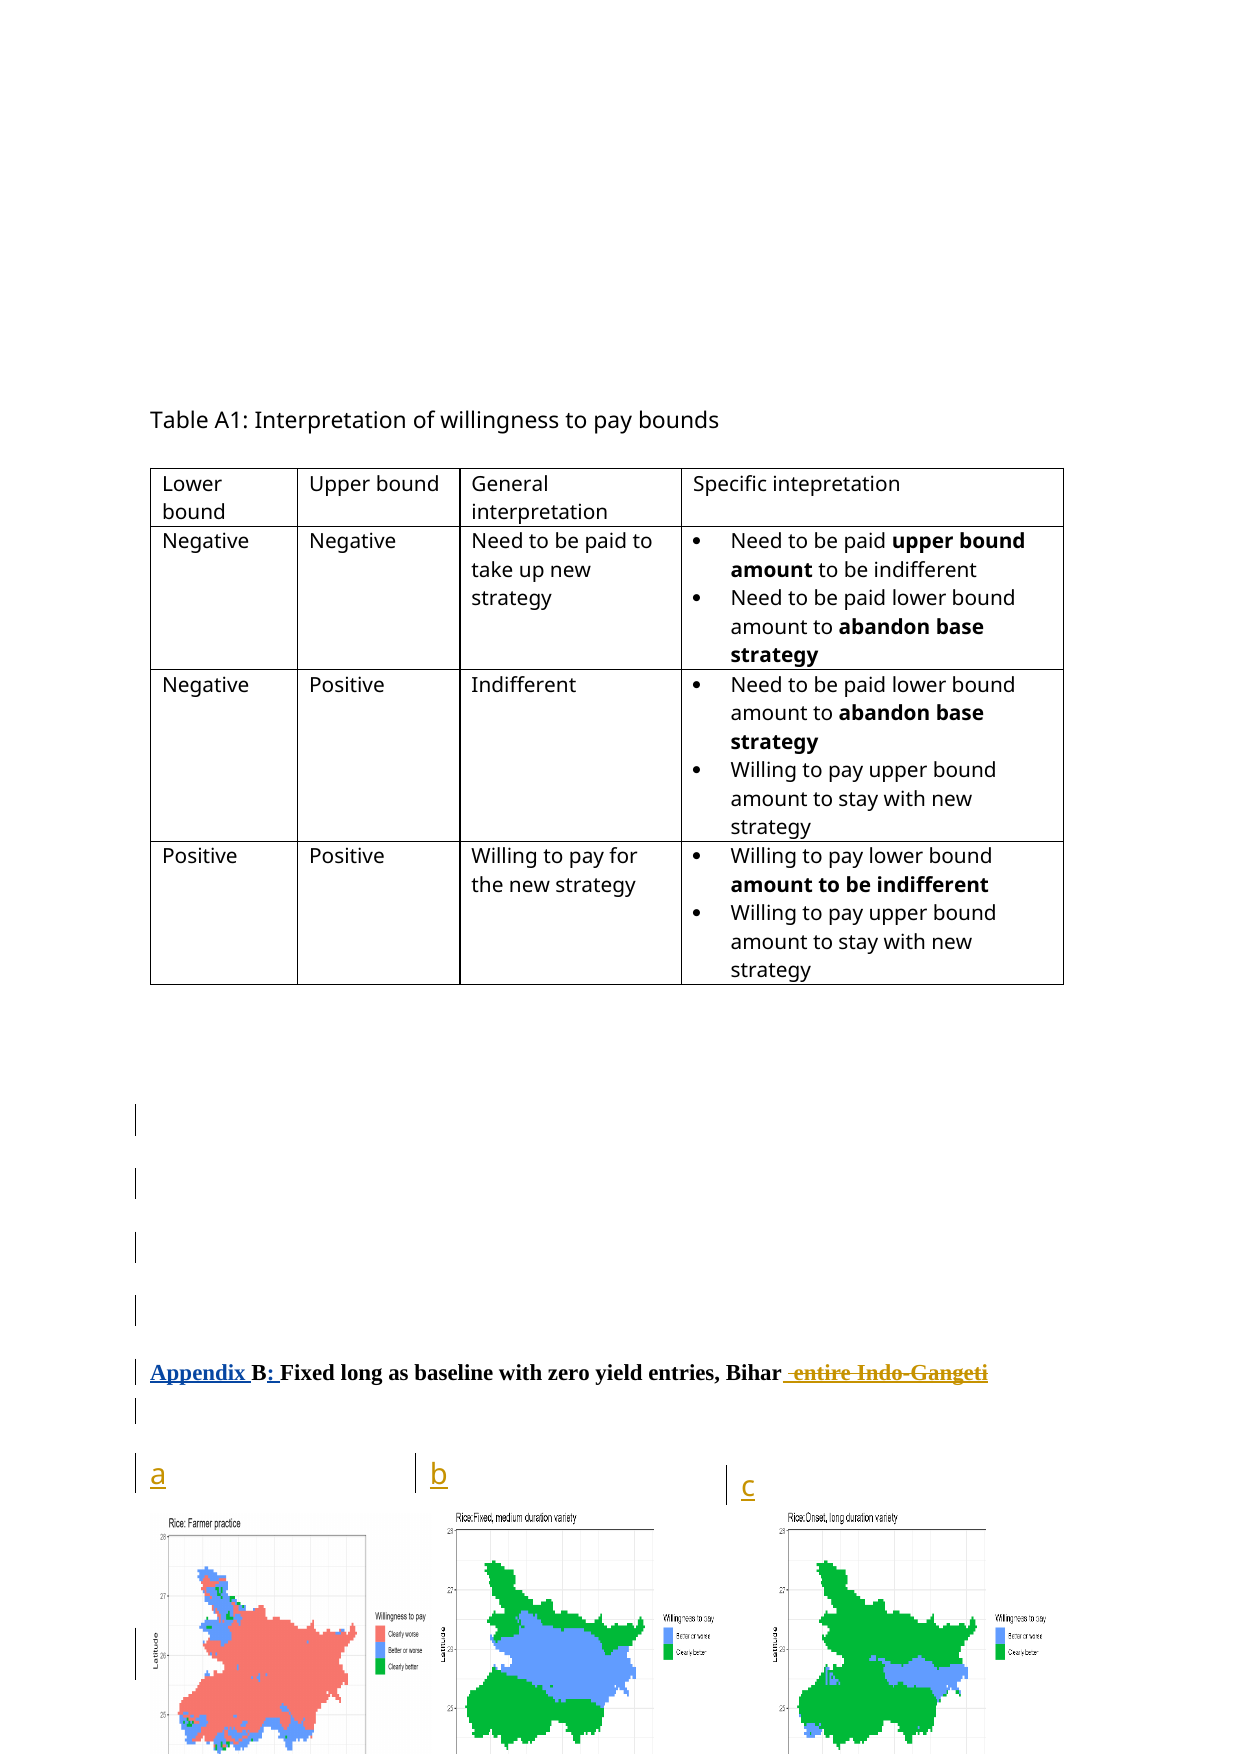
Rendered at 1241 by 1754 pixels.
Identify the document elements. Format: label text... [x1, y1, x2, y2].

table_cell Positive [298, 842, 459, 984]
text Table A1: Interpretation of willingness to pay bounds [150, 404, 1090, 435]
table_cell Indifferent [461, 670, 681, 841]
table_cell Negative [151, 527, 297, 669]
table_header Lower bound [151, 469, 297, 526]
table_cell Positive [298, 670, 459, 841]
table_cell Negative [298, 527, 459, 669]
table_cell Need to be paid to take up new strategy [461, 527, 681, 669]
table_cell Negative [151, 670, 297, 841]
table_header General interpretation [461, 469, 681, 526]
table_header Upper bound [298, 469, 459, 526]
table_cell Need to be paid lower bound amount to abandon base strategy Willing to pay upper bound amount to stay with new strategy [682, 670, 1063, 841]
picture [437, 1507, 720, 1754]
table_cell Willing to pay lower bound amount to be indifferent Willing to pay upper bound amount to stay with new strategy [682, 842, 1063, 984]
table_cell Positive [151, 842, 297, 984]
table_header Specific intepretation [682, 469, 1063, 526]
picture [769, 1507, 1052, 1754]
subtitle BFixed long as baseline with zero yield entries, Bihar [150, 1359, 1090, 1385]
picture [150, 1513, 432, 1754]
table_cell Willing to pay for the new strategy [461, 842, 681, 984]
table_cell Need to be paid upper bound amount to be indifferent Need to be paid lower bound amount to abandon base strategy [682, 527, 1063, 669]
